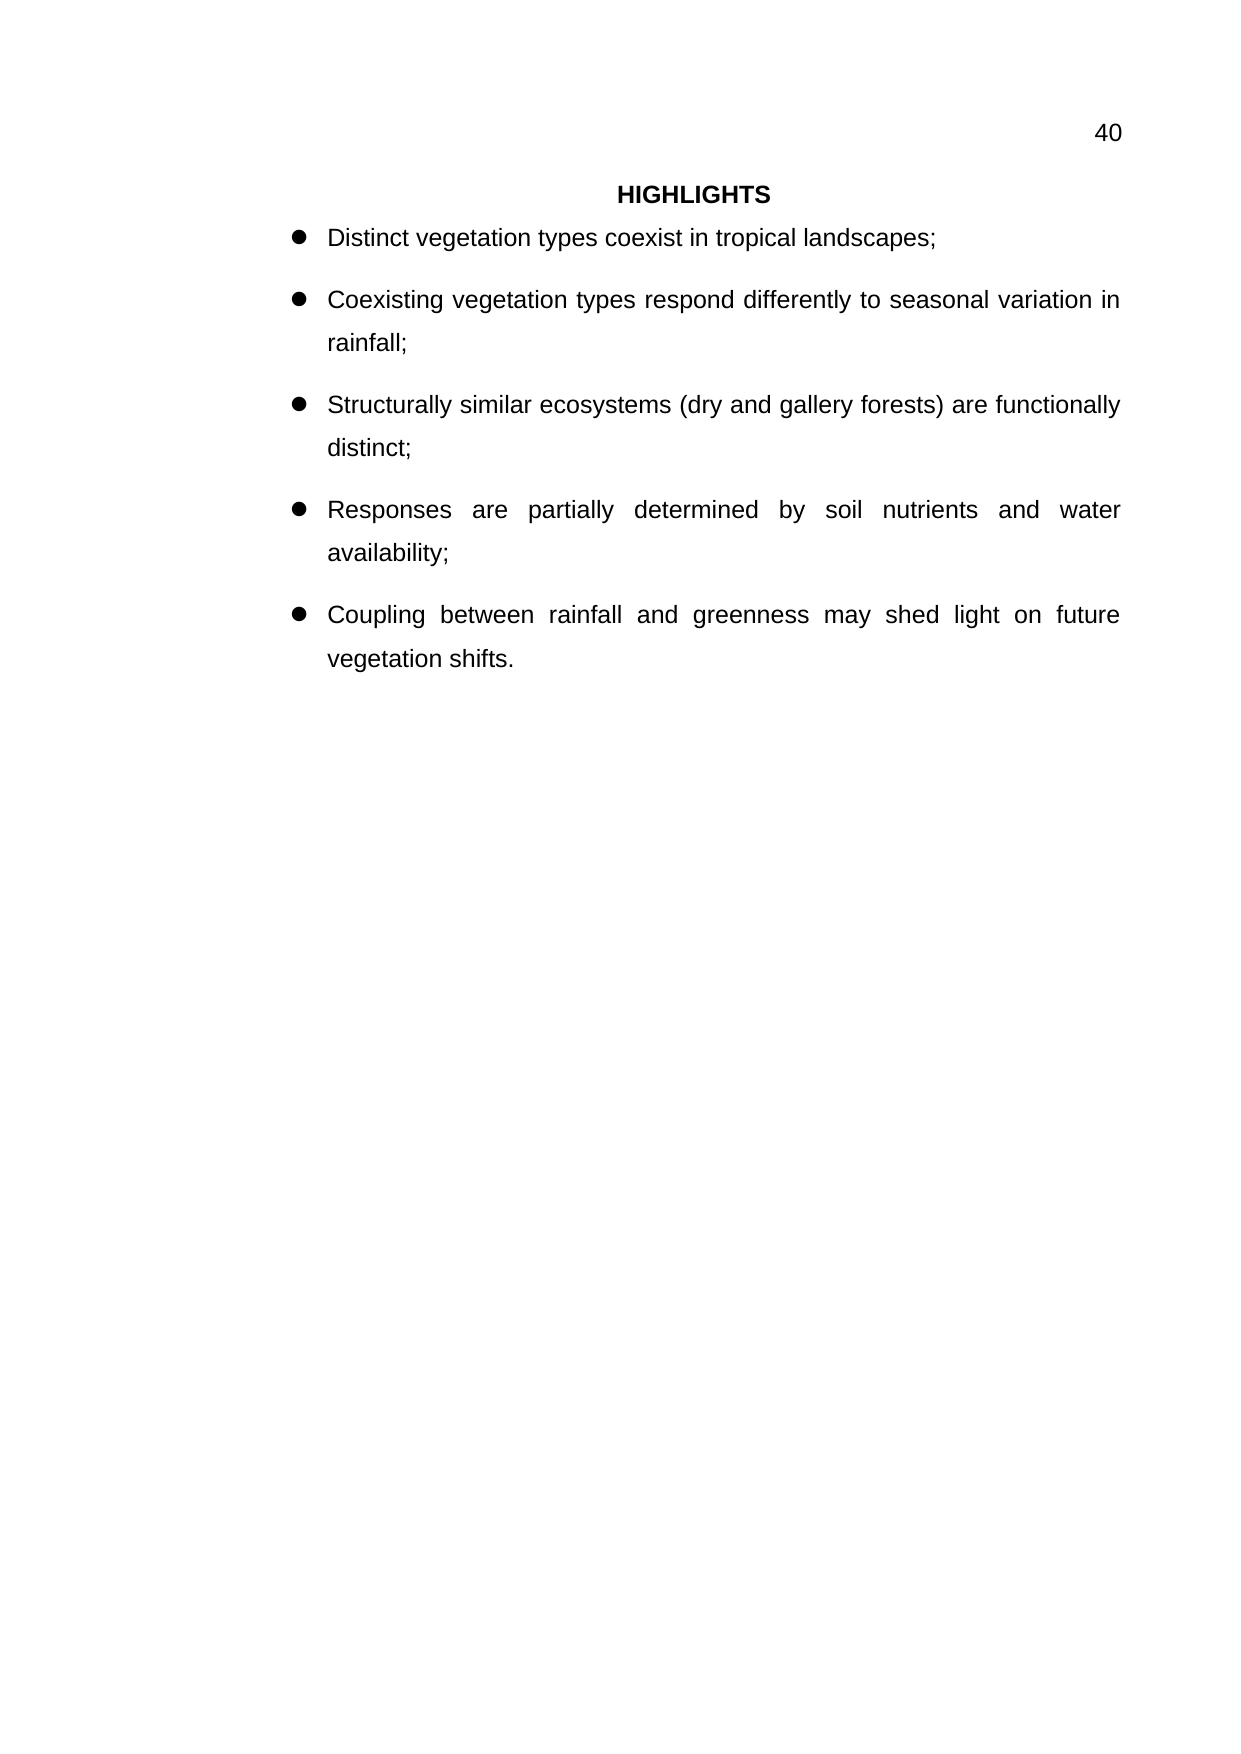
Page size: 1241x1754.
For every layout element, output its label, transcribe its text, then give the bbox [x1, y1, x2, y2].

list Responses are partially determined by soil nutrients and water availability; [289, 495, 1122, 567]
list Distinct vegetation types coexist in tropical landscapes; [289, 223, 1122, 252]
list Structurally similar ecosystems (dry and gallery forests) are functionally distinct; [289, 390, 1122, 462]
list Coupling between rainfall and greenness may shed light on future vegetation shifts. [289, 600, 1122, 672]
list Coexisting vegetation types respond differently to seasonal variation in rainfall; [289, 285, 1122, 357]
subtitle HIGHLIGHTS [177, 180, 1122, 209]
